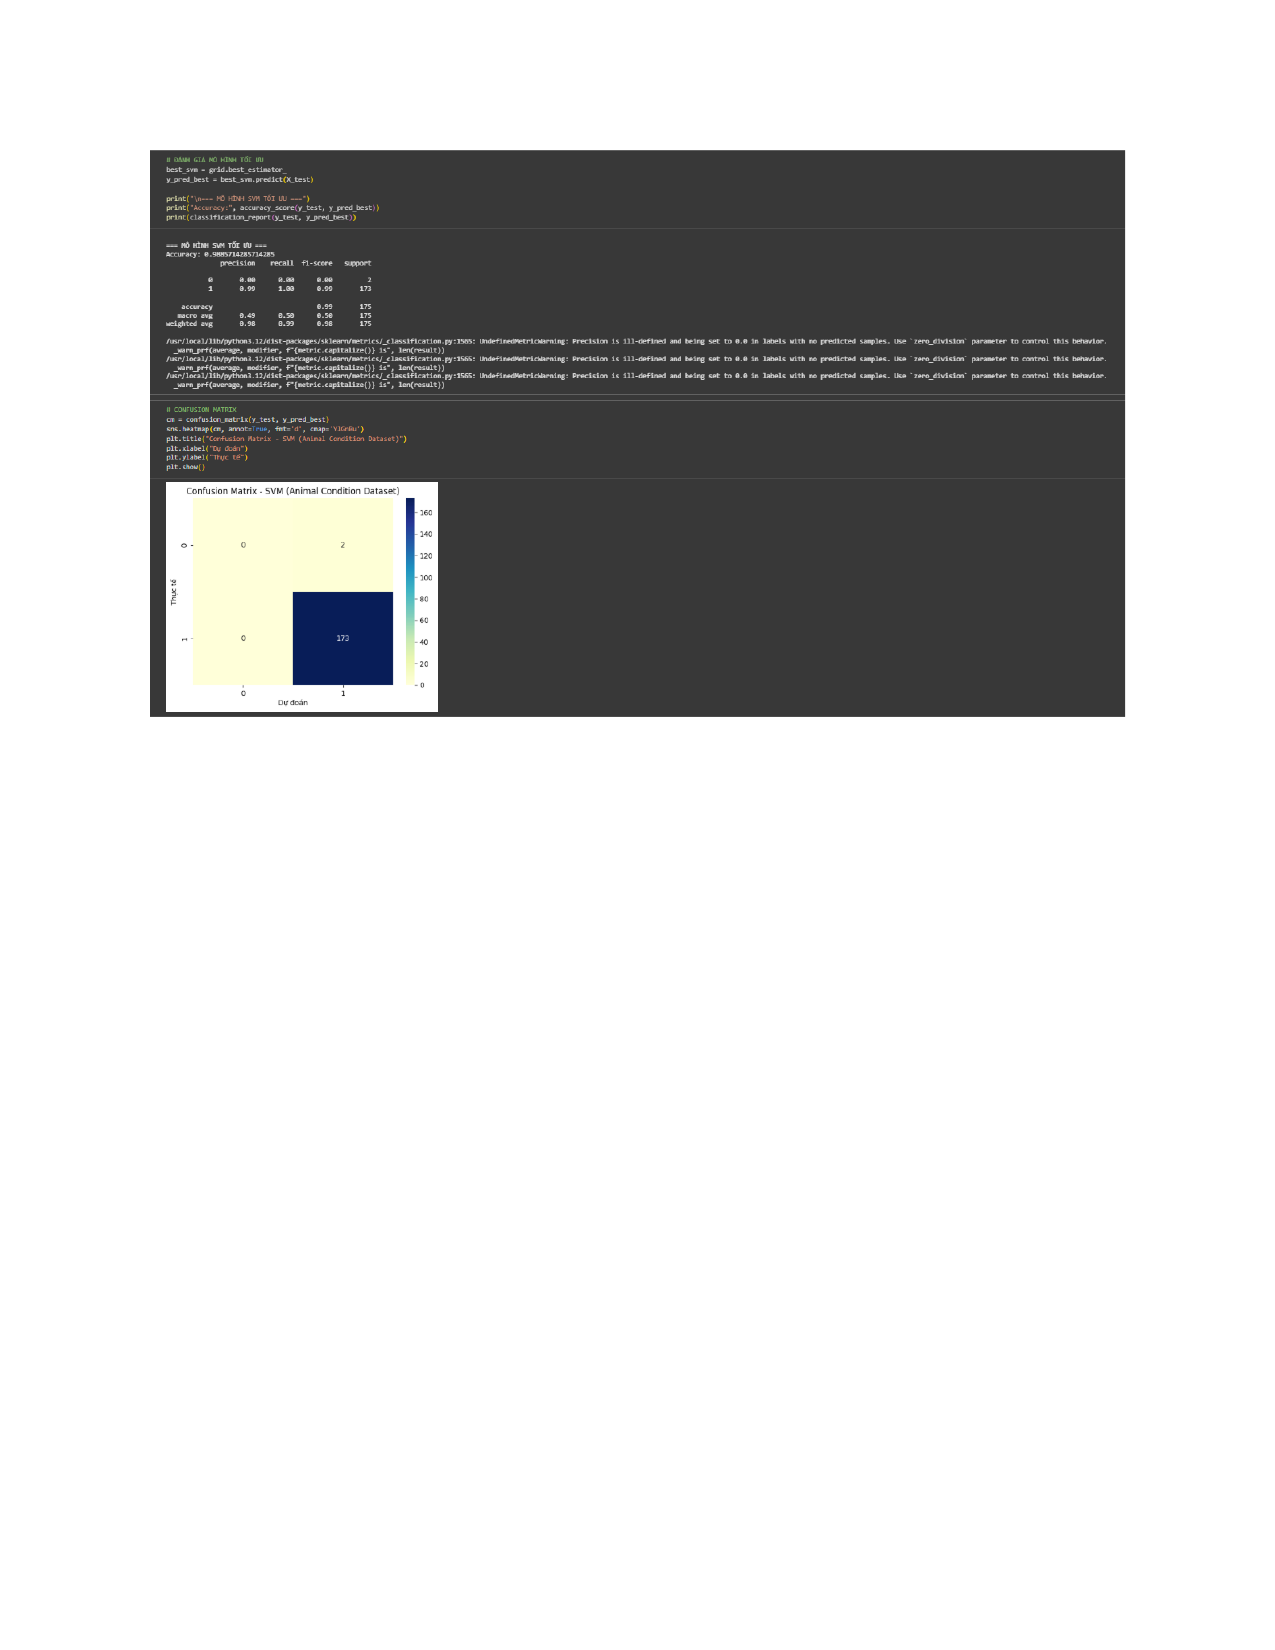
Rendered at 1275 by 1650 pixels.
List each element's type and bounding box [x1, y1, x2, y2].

picture [150, 150, 1125, 717]
